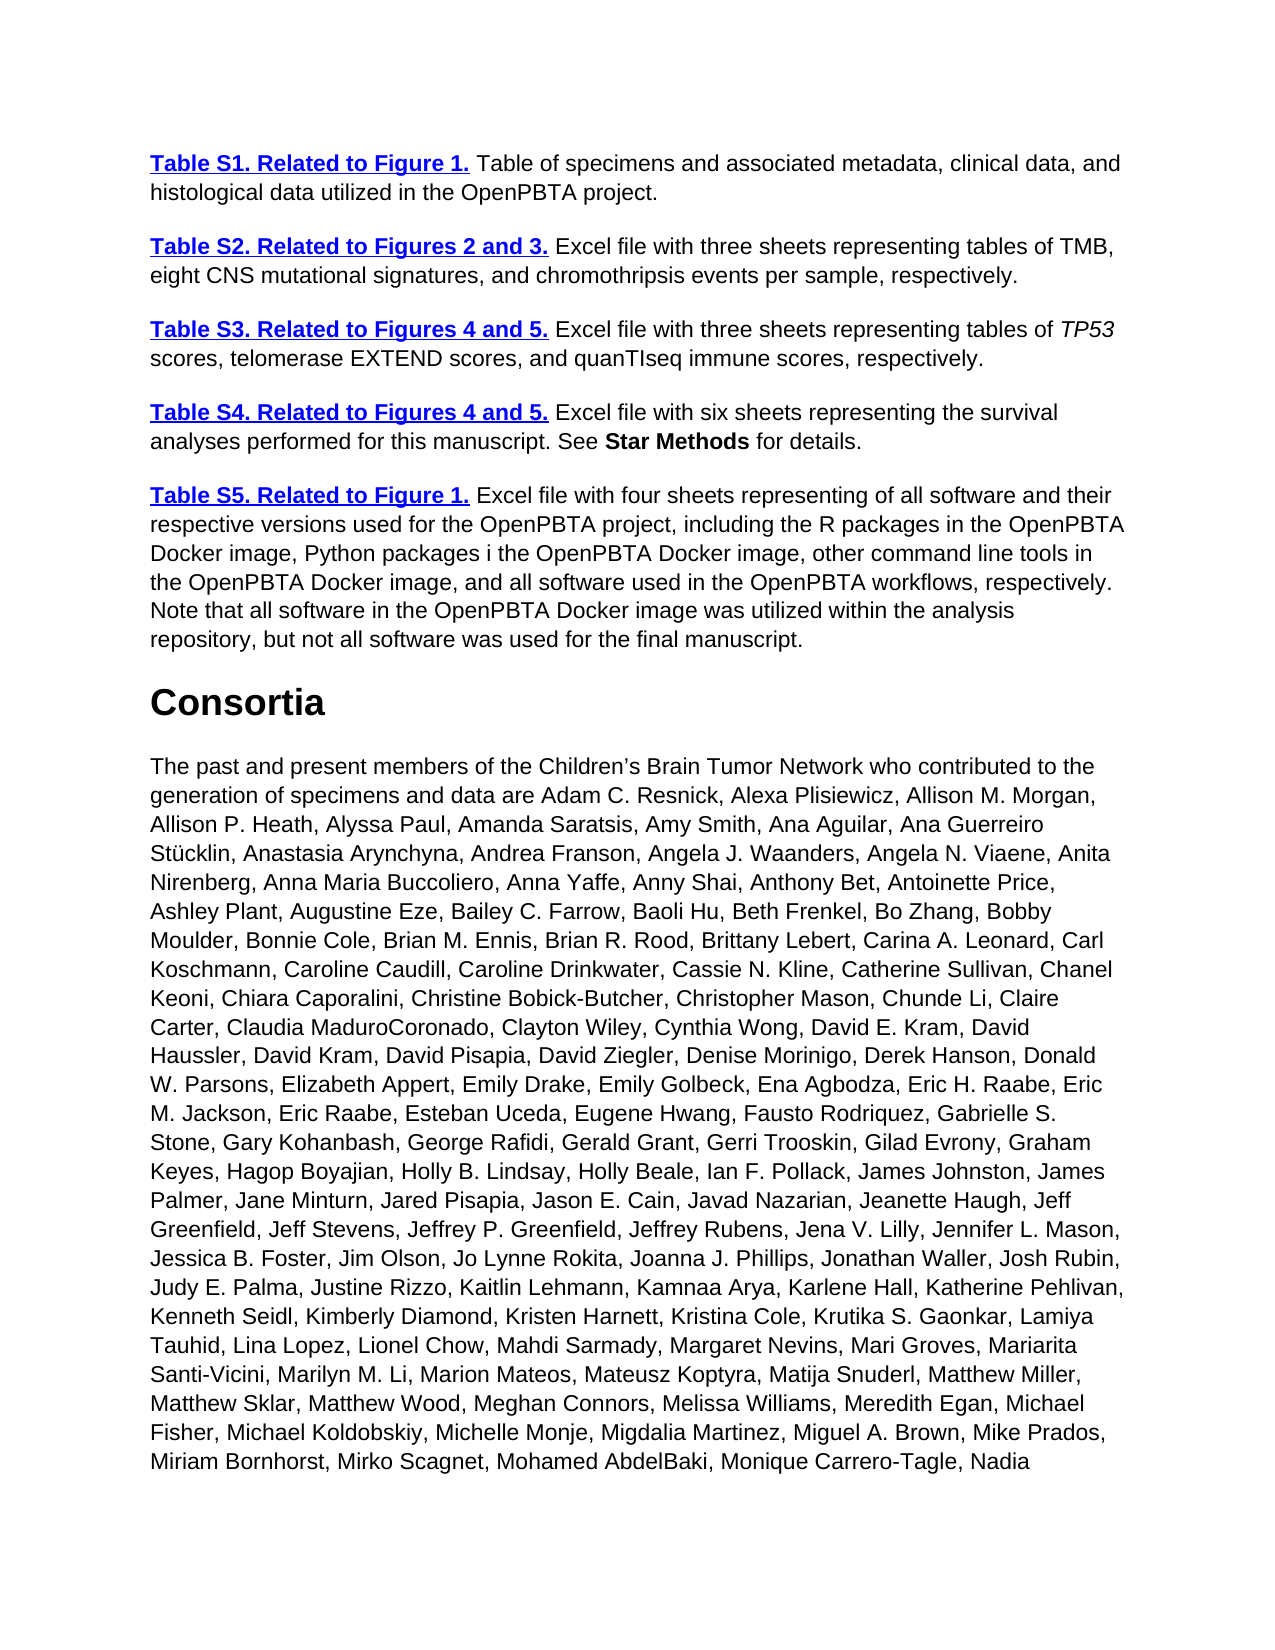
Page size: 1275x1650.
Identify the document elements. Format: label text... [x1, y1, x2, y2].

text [150, 753, 1125, 1474]
text Table S4. Related to Figures 4 and 5. Excel file with six sheets representing the survival analyses performed for this manuscript. See Star Methods for details. [150, 399, 1125, 454]
text Table S2. Related to Figures 2 and 3. Excel file with three sheets representing tables of TMB, eight CNS mutational signatures, and chromothripsis events per sample, respectively. [150, 233, 1125, 288]
subtitle Consortia [150, 680, 1125, 723]
text Table S1. Related to Figure 1. Table of specimens and associated metadata, clinical data, and histological data utilized in the OpenPBTA project. [150, 150, 1125, 205]
text Table S3. Related to Figures 4 and 5. Excel file with three sheets representing tables of TP53 scores, telomerase EXTEND scores, and quanTIseq immune scores, respectively. [150, 316, 1125, 371]
text Table S5. Related to Figure 1. Excel file with four sheets representing of all software and their respective versions used for the OpenPBTA project, including the R packages in the OpenPBTA Docker image, Python packages i the OpenPBTA Docker image, other command line tools in the OpenPBTA Docker image, and all software used in the OpenPBTA workflows, respectively. Note that all software in the OpenPBTA Docker image was utilized within the analysis repository, but not all software was used for the final manuscript. [150, 482, 1125, 653]
